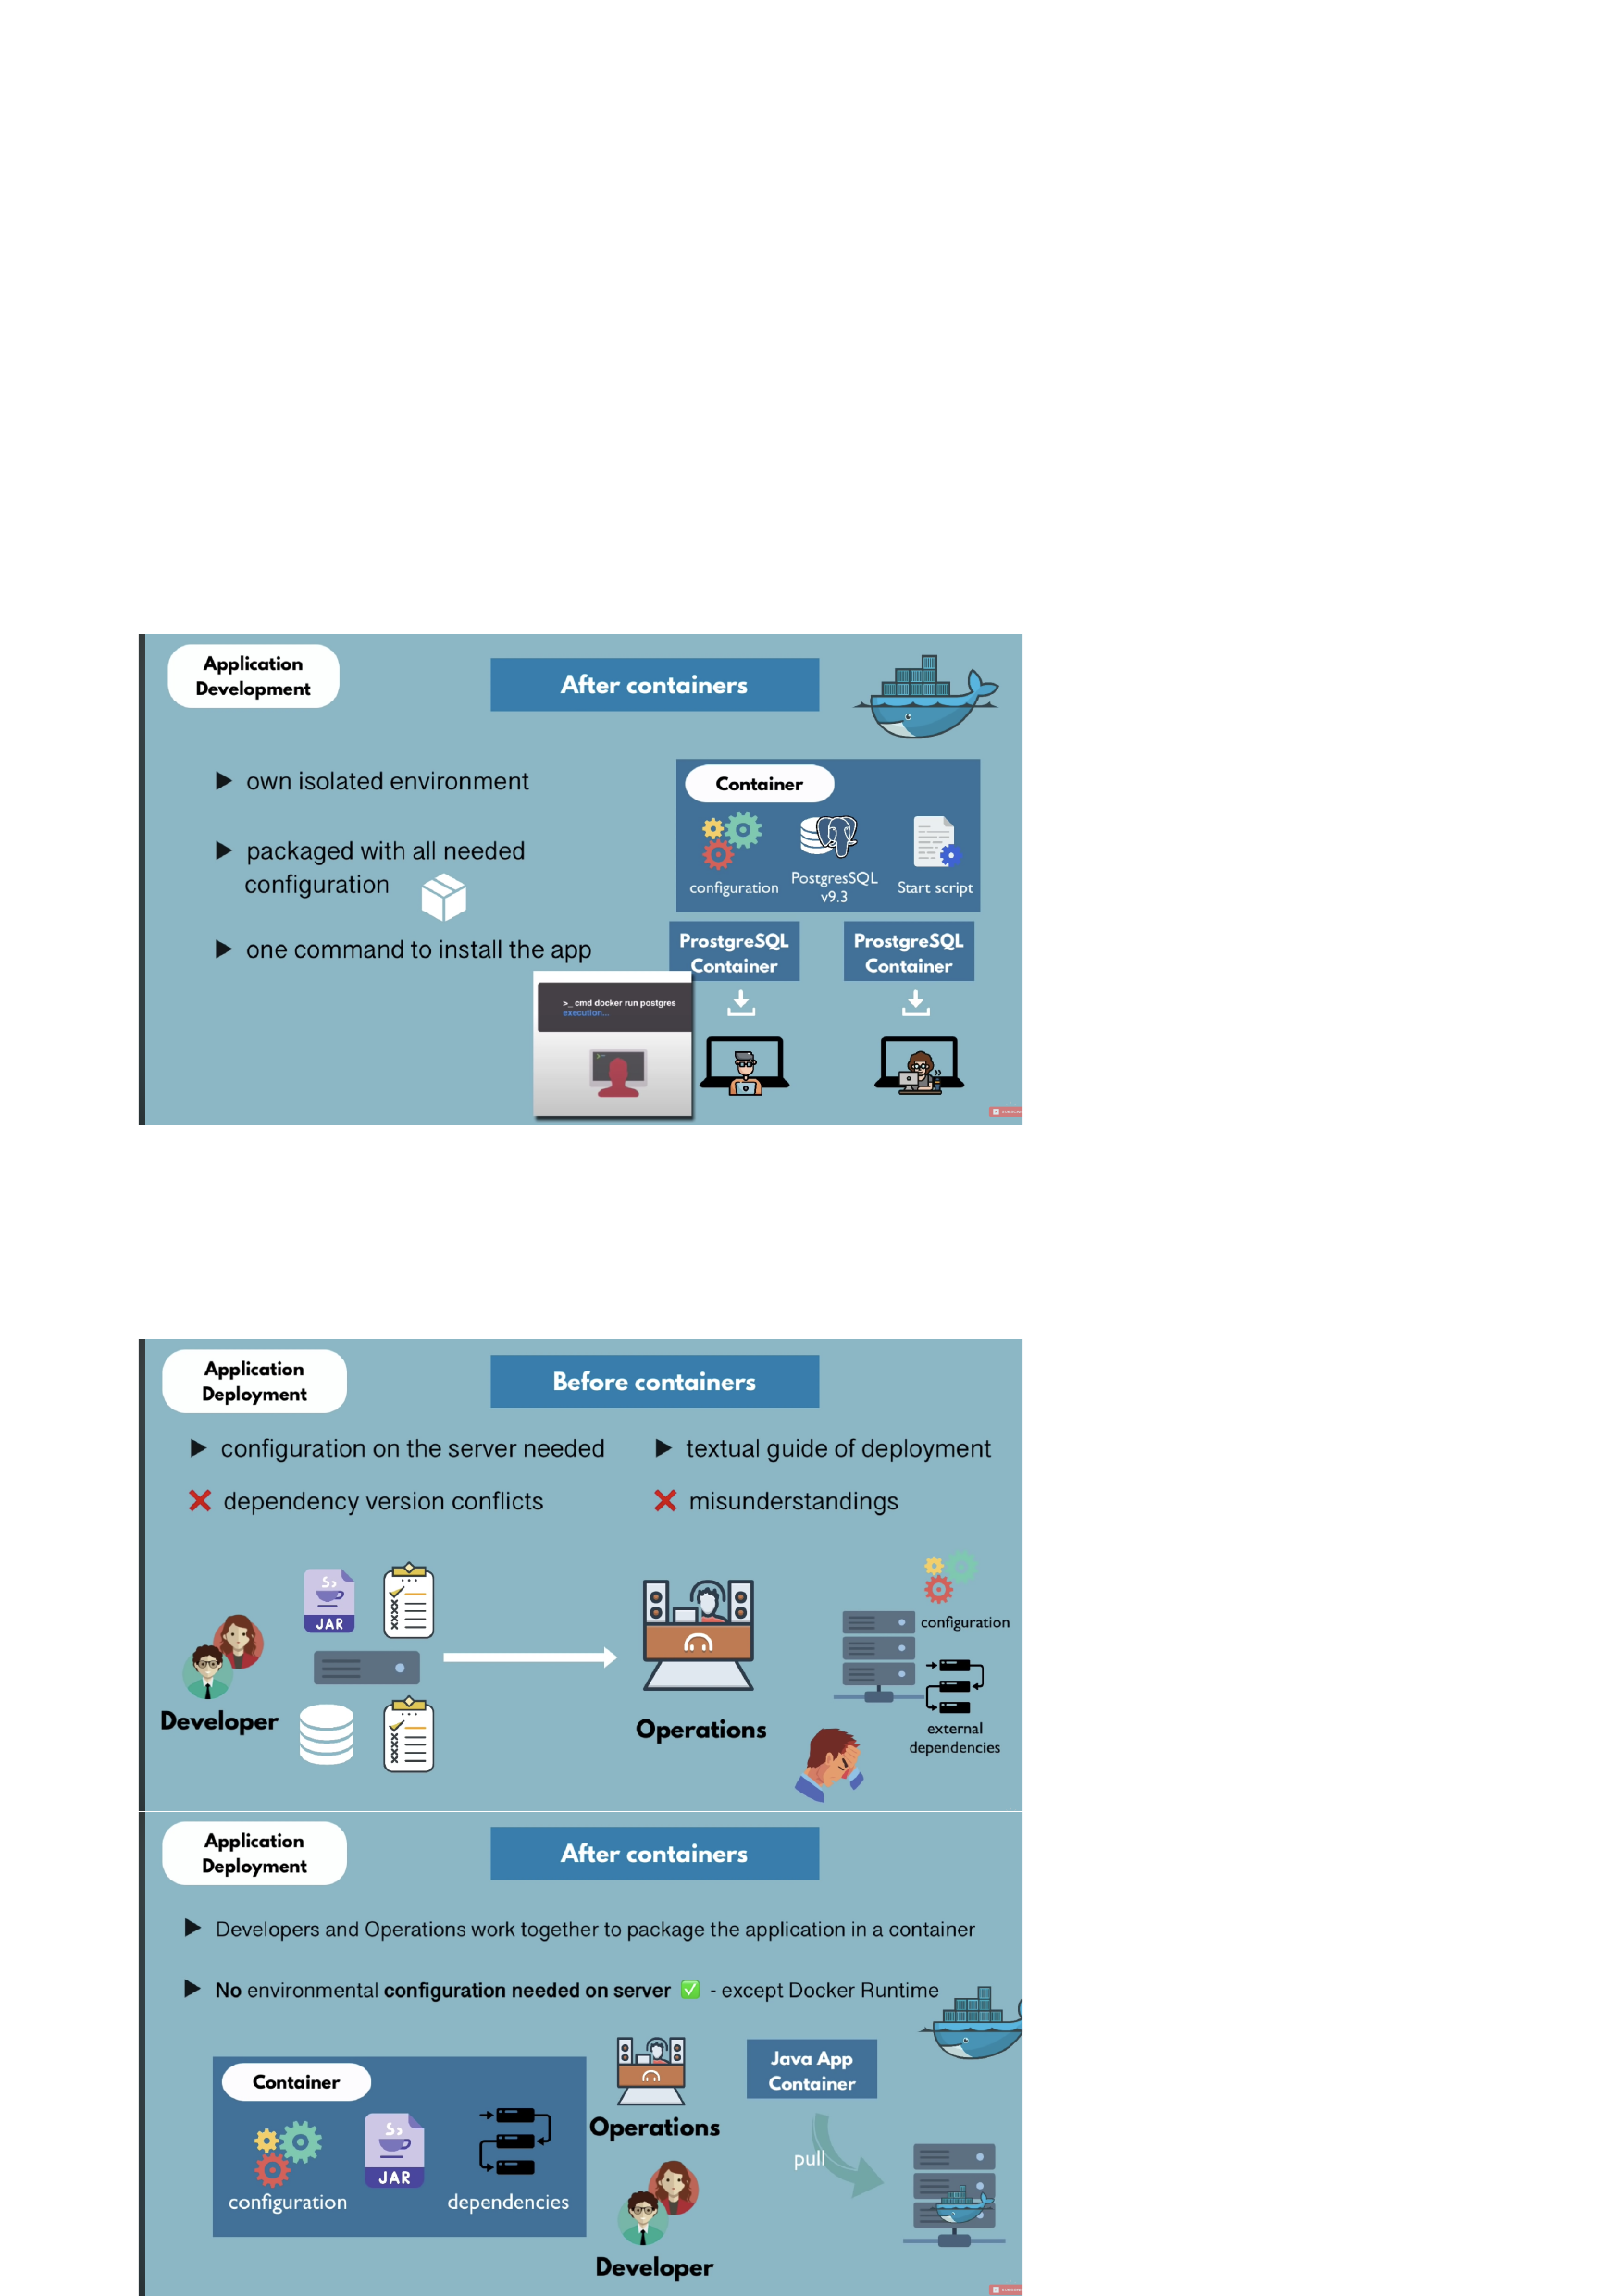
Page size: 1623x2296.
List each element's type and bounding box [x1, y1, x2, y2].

picture [137, 634, 1022, 1125]
picture [137, 1812, 1022, 2296]
picture [137, 1339, 1022, 1811]
